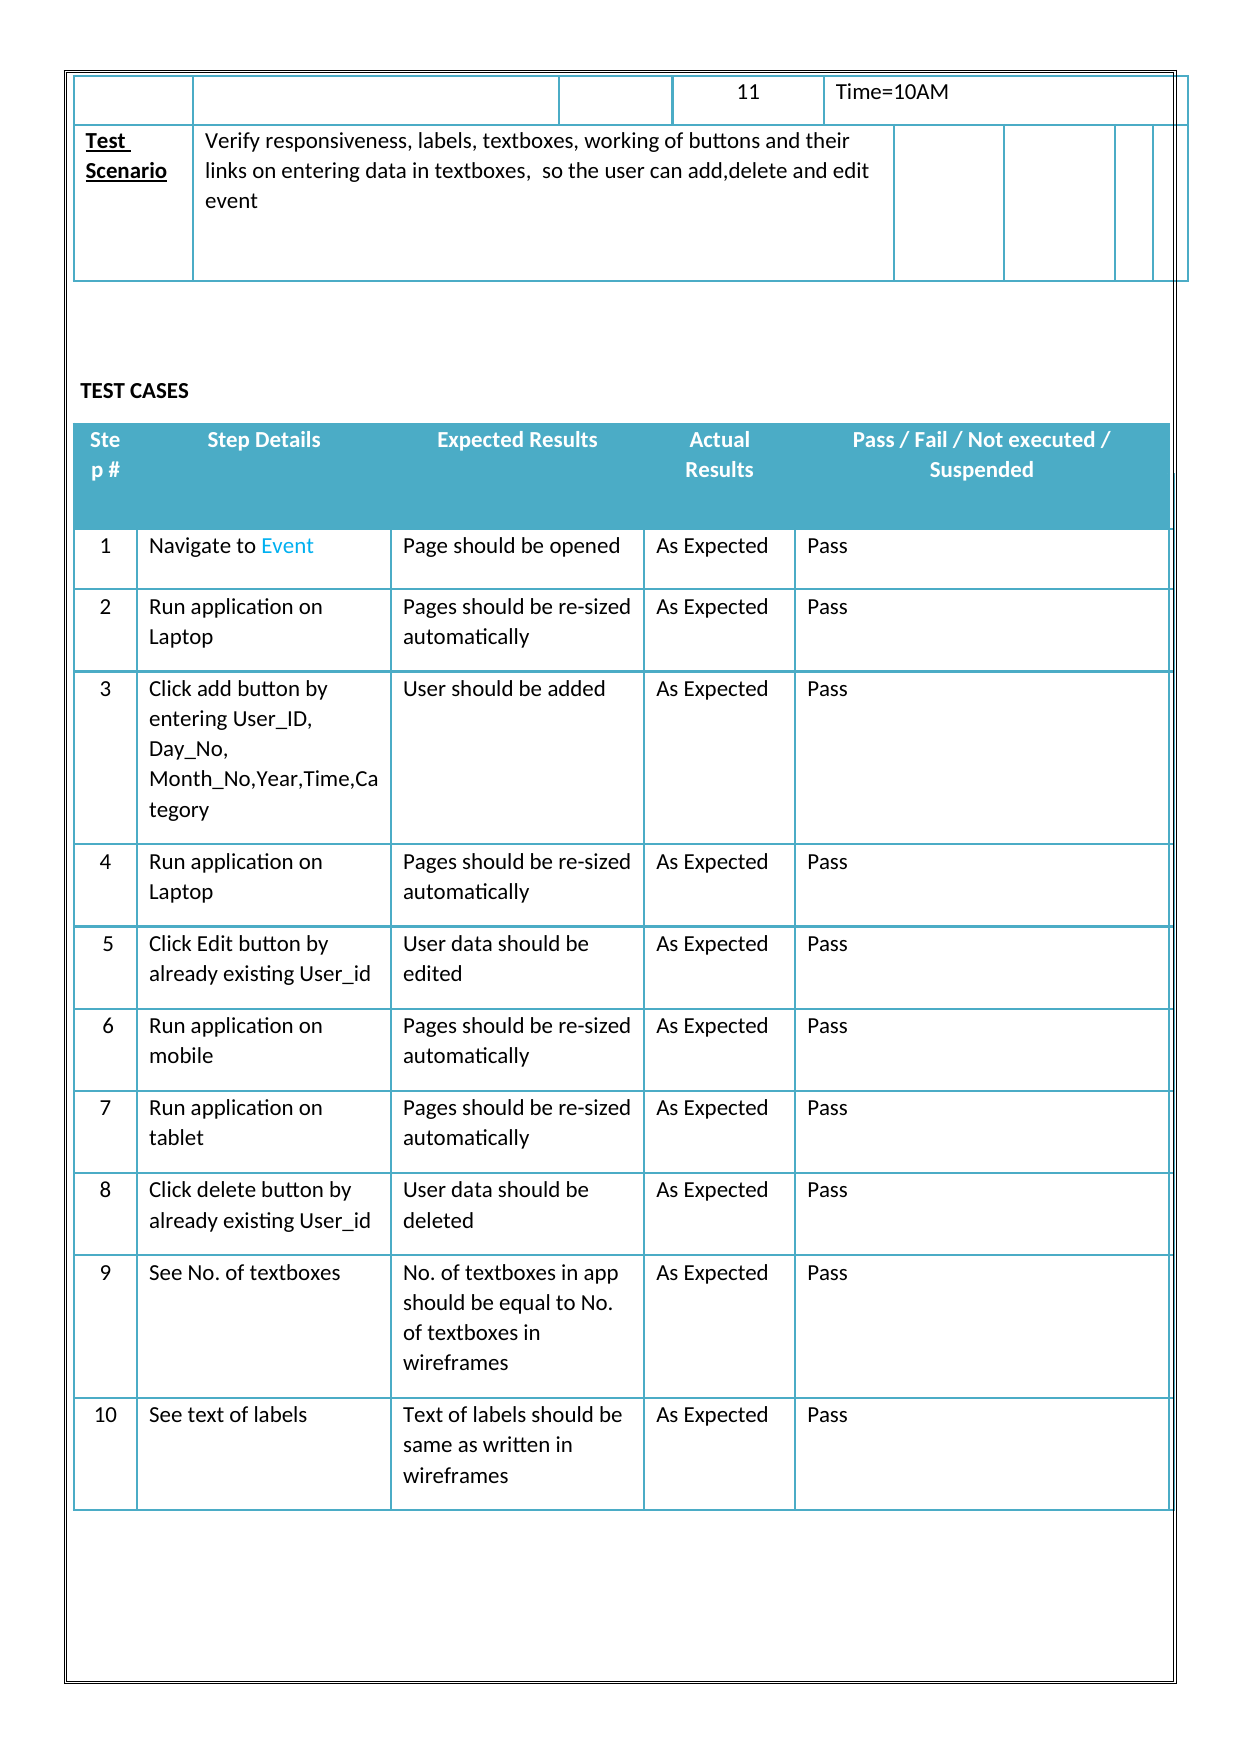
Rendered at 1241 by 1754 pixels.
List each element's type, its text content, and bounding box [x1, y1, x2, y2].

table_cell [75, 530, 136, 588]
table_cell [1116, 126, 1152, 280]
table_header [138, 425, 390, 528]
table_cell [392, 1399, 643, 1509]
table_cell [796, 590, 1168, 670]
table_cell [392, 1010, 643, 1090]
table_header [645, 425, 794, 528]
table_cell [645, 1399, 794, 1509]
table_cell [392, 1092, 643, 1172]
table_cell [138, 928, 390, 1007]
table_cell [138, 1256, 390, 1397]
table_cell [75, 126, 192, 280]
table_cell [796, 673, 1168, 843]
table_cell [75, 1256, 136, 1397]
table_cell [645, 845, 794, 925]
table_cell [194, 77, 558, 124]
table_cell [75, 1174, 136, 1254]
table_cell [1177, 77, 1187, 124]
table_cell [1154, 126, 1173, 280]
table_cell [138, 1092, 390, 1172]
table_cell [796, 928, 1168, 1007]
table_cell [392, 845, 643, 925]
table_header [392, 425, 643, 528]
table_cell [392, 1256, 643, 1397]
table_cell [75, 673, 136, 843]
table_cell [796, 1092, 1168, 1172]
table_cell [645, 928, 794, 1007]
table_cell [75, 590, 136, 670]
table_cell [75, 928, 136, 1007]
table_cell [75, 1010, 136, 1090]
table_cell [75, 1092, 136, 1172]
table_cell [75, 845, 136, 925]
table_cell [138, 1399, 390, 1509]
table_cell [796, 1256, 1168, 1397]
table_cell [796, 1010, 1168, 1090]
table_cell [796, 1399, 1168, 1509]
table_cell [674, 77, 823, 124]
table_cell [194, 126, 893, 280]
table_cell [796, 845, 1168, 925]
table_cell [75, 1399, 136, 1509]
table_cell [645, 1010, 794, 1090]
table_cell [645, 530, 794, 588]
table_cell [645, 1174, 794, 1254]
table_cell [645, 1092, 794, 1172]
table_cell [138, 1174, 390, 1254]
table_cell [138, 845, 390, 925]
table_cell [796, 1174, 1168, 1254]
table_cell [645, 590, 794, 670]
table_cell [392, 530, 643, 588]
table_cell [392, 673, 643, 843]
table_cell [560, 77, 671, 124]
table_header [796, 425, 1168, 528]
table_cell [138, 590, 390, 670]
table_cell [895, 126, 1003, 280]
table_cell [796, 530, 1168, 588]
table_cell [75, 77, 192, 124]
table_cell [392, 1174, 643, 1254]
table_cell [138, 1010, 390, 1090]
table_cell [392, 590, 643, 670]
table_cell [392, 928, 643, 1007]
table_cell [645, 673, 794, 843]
text TEST CASES [75, 376, 1165, 404]
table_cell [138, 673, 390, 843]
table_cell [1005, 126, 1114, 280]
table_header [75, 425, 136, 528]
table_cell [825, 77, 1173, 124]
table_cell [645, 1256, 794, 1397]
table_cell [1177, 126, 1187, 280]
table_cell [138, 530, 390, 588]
